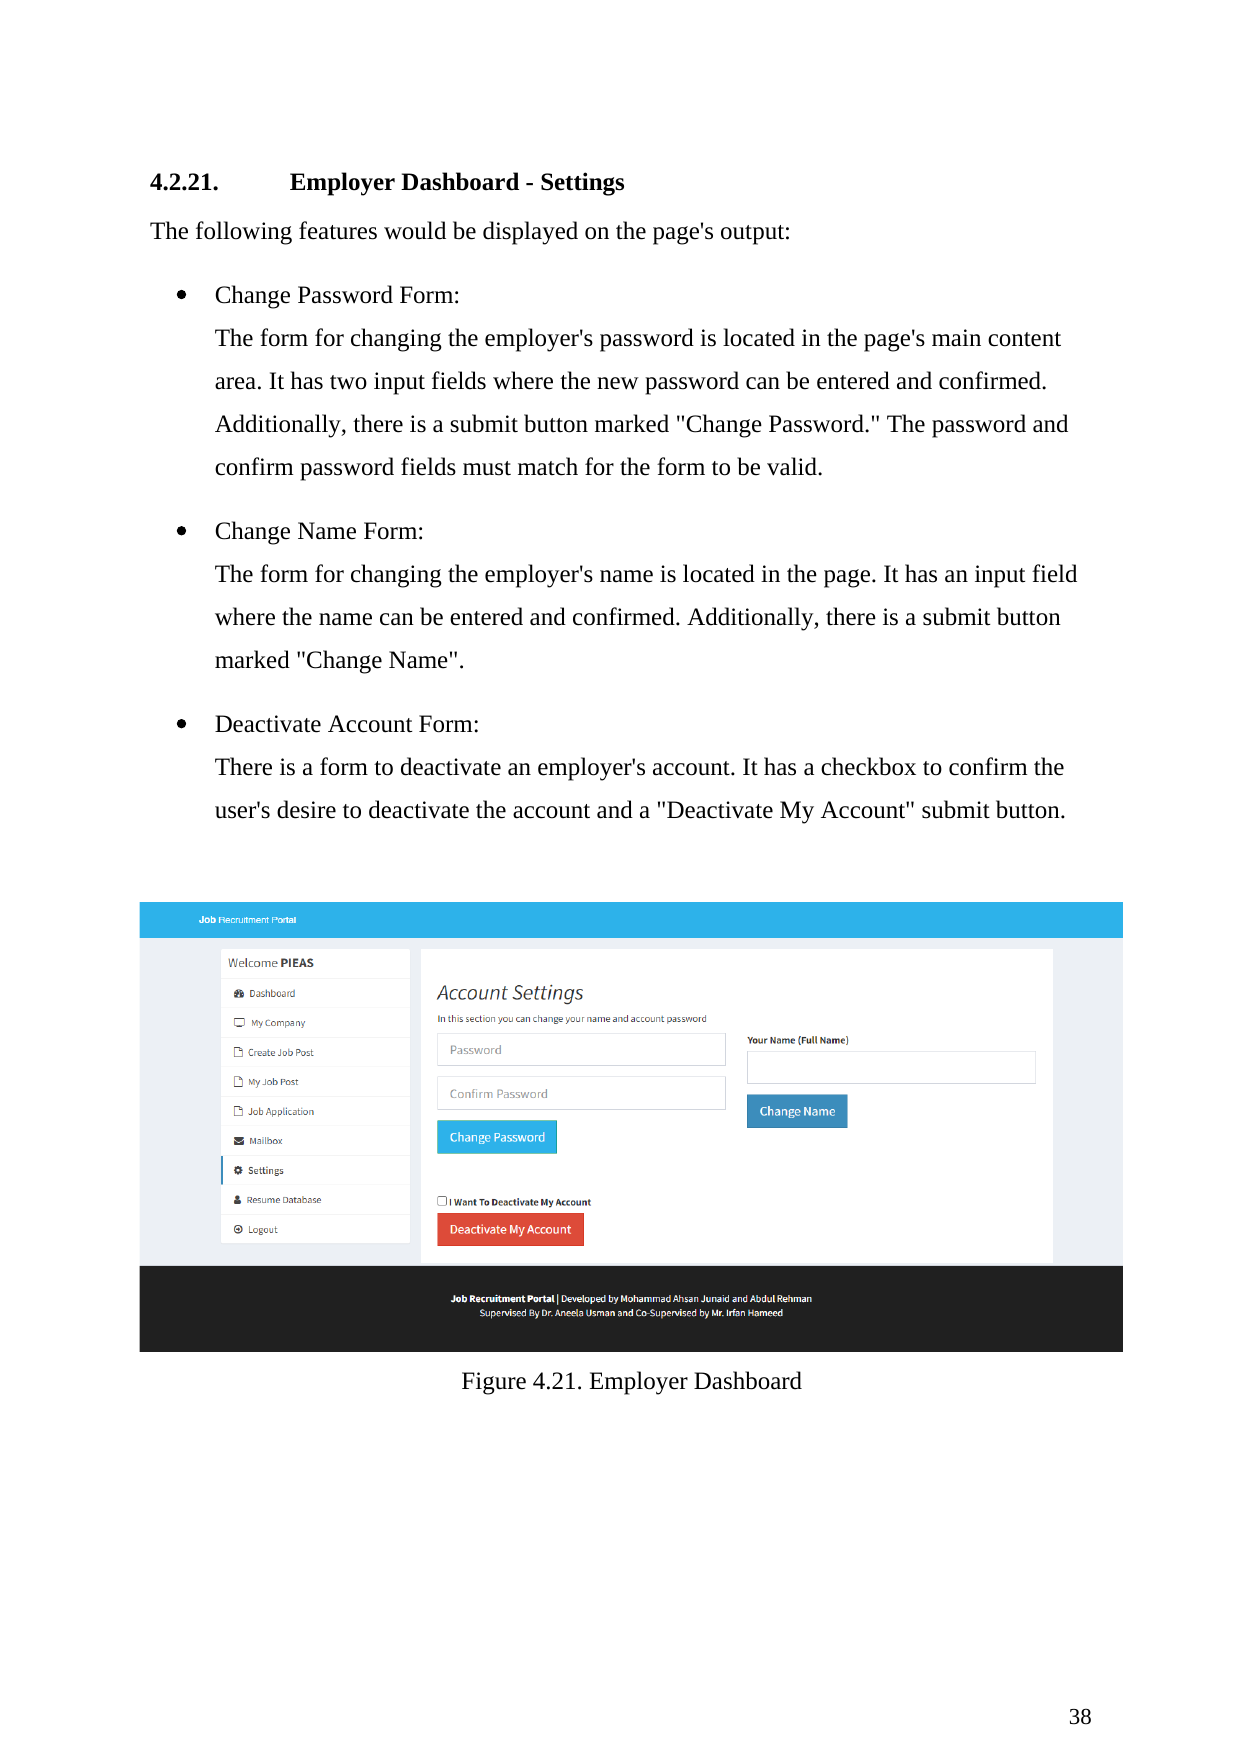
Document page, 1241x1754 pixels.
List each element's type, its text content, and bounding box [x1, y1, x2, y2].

subtitle Employer Dashboard - Settings [150, 167, 1123, 196]
list Deactivate Account Form: There is a form to deactivate an employer's account. It has a checkbox to confirm the user's desire to deactivate the account and a "Deactivate My Account" submit button. [177, 709, 1091, 867]
list Change Name Form: The form for changing the employer's name is located in the page. It has an input field where the name can be entered and confirmed. Additionally, there is a submit button marked "Change Name". [177, 516, 1091, 674]
picture [139, 902, 1123, 1352]
text Figure 4.21. Employer Dashboard [139, 1366, 1123, 1395]
text The following features would be displayed on the page's output: [150, 216, 1091, 245]
list Change Password Form: The form for changing the employer's password is located in the page's main content area. It has two input fields where the new password can be entered and confirmed. Additionally, there is a submit button marked "Change Password." The password and confirm password fields must match for the form to be valid. [177, 280, 1091, 481]
